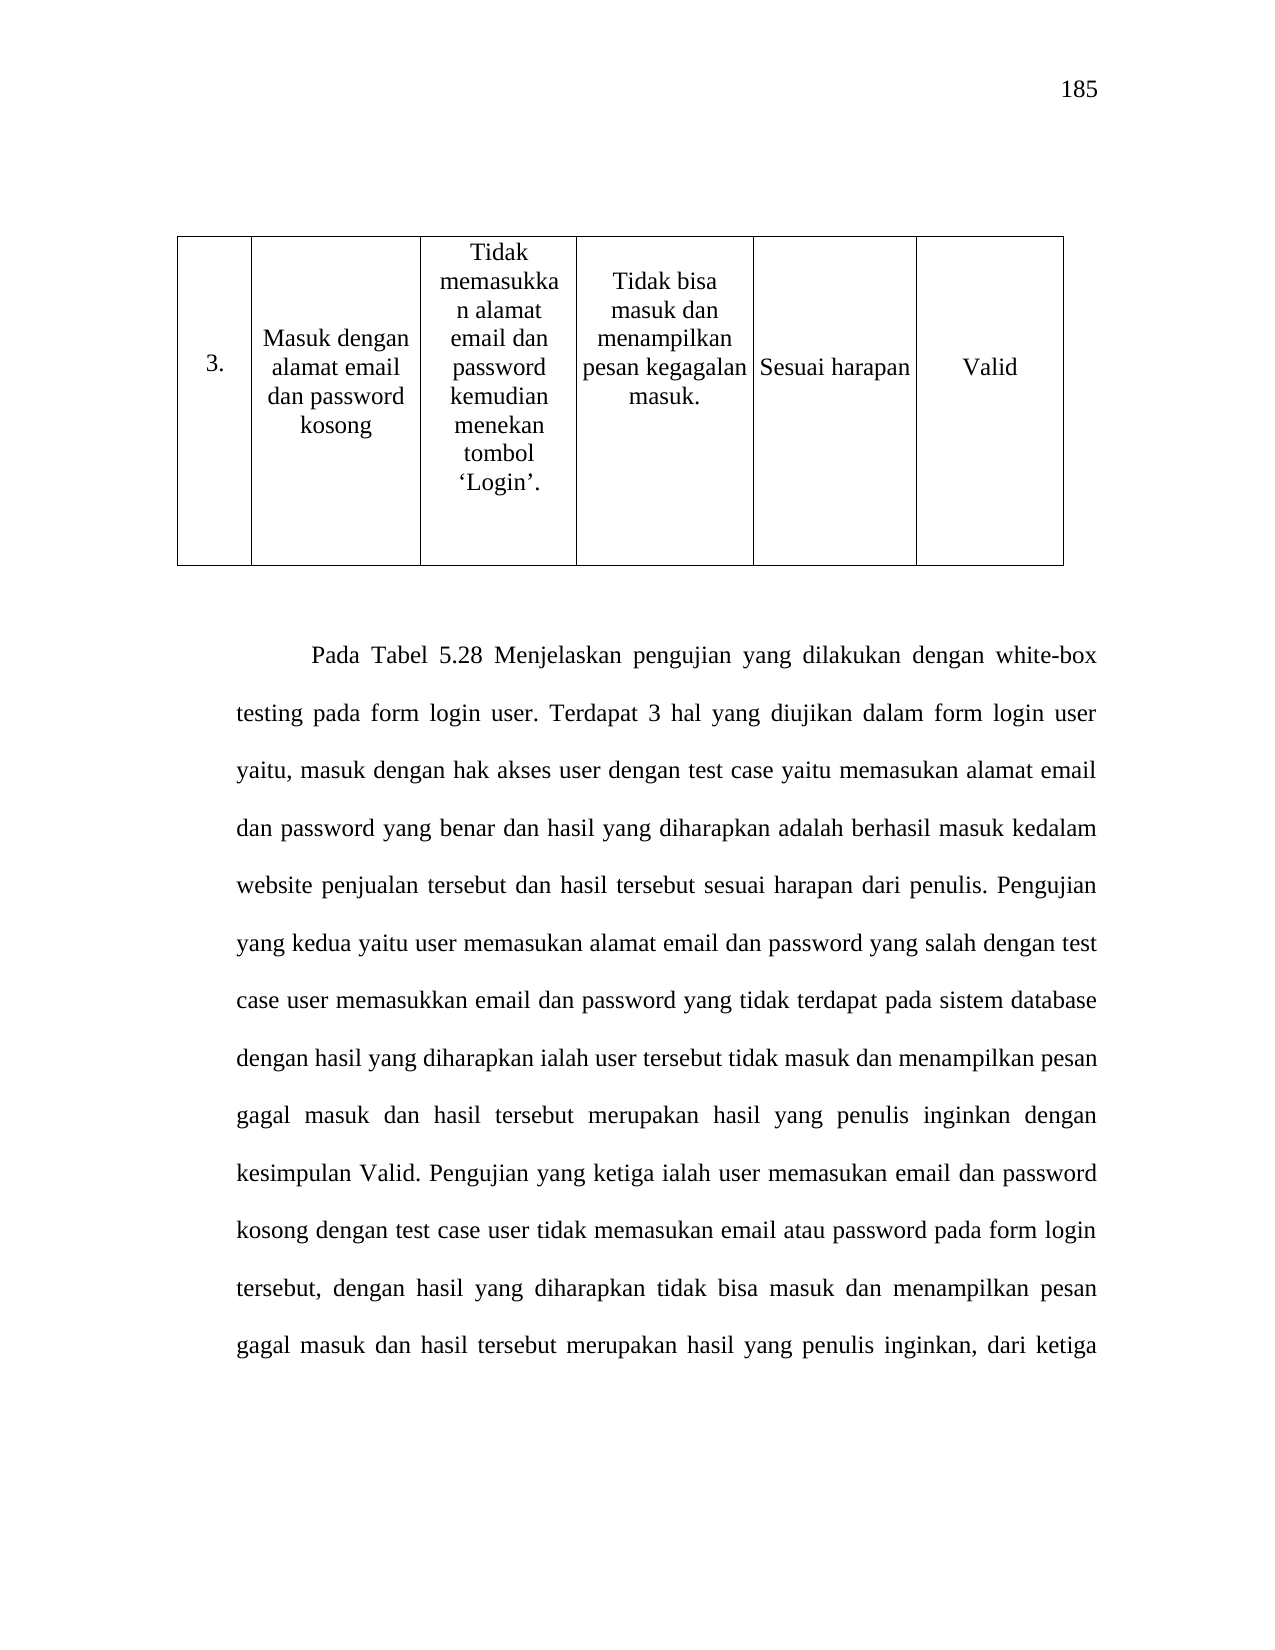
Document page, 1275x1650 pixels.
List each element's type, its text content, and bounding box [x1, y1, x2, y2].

table_cell Tidak bisa masuk dan menampilkan pesan kegagalan masuk. [577, 237, 753, 565]
table_cell Masuk dengan alamat email dan password kosong [252, 237, 420, 565]
table_cell Valid [917, 237, 1063, 565]
table_cell 3. [178, 237, 251, 565]
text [236, 640, 1098, 1359]
table_cell Tidak memasukkan alamat email dan password kemudian menekan tombol ‘Login’. [421, 237, 576, 565]
table_cell Sesuai harapan [754, 237, 916, 565]
